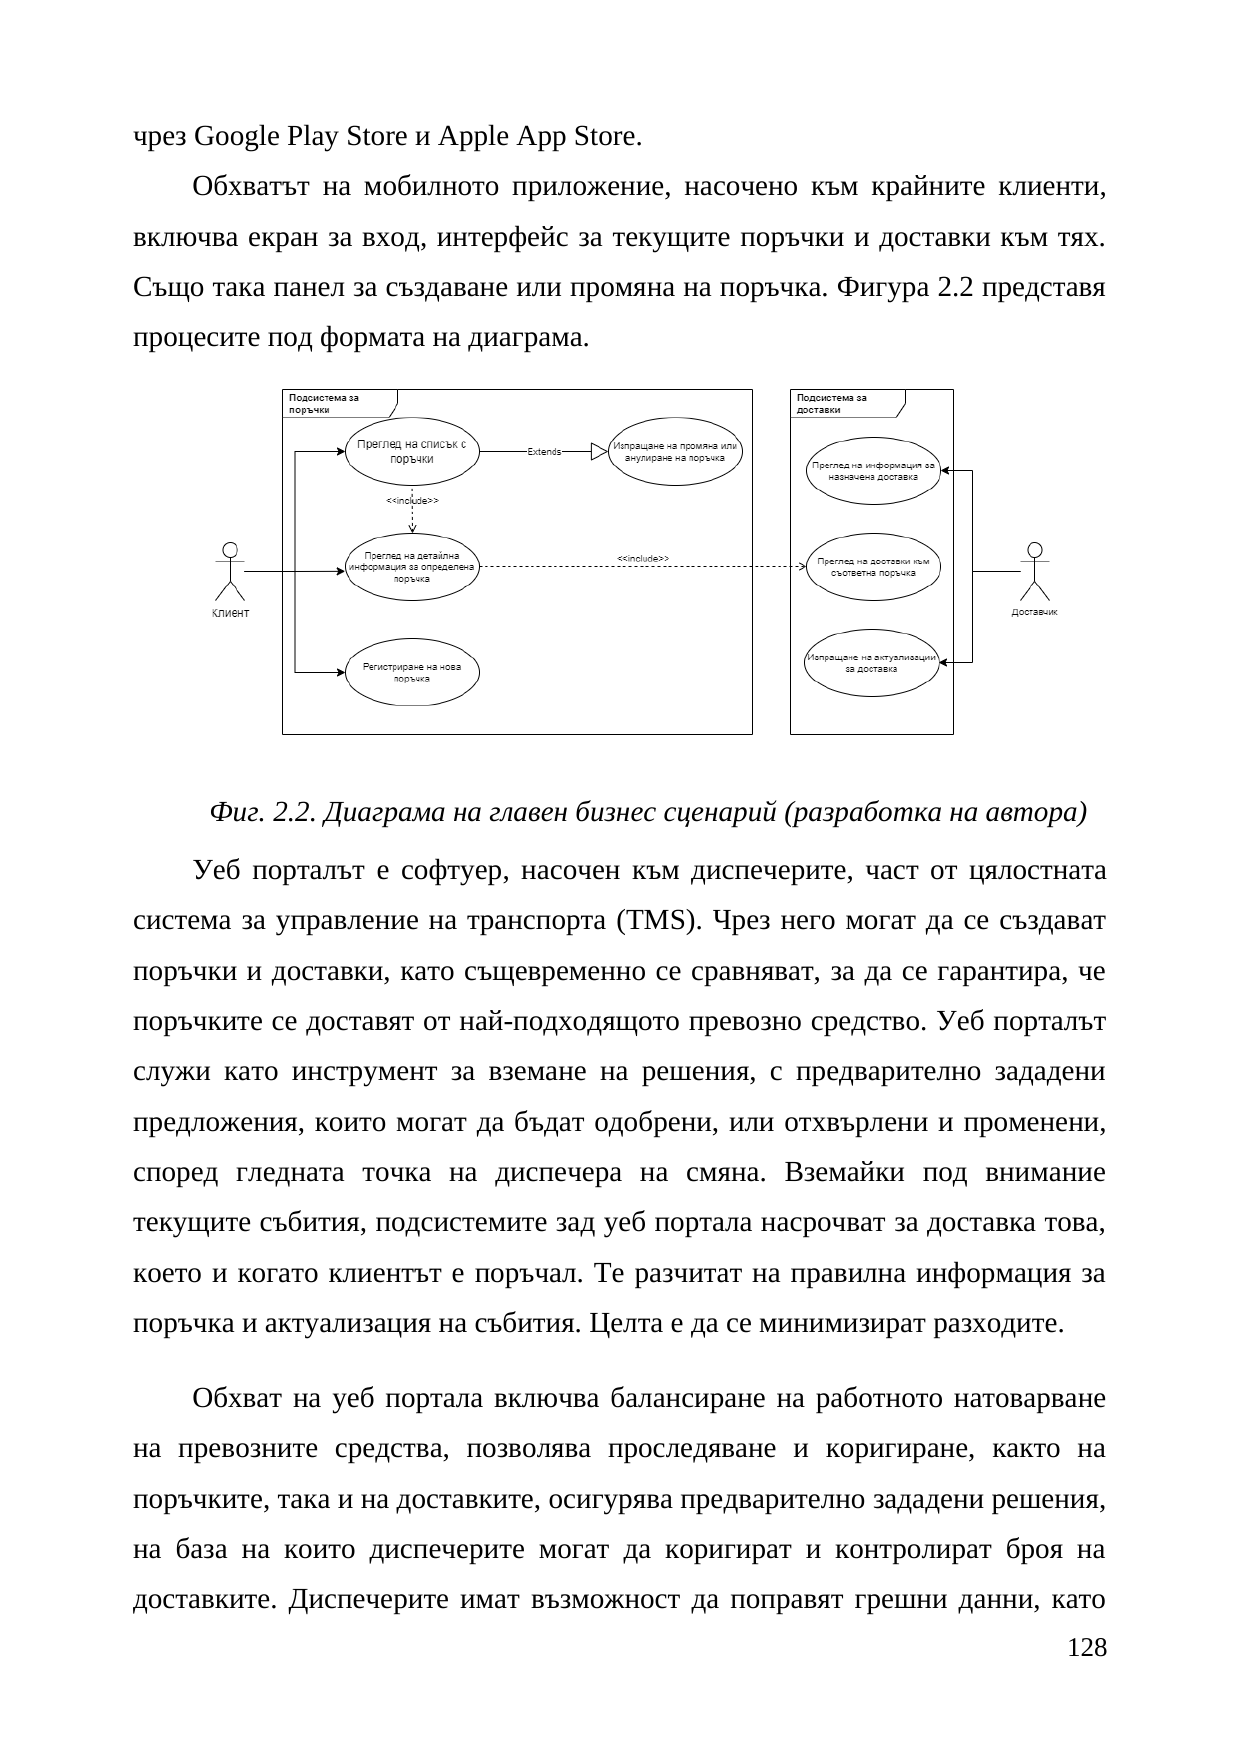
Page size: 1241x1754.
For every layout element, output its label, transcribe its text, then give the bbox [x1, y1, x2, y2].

picture [192, 369, 1076, 754]
title Уеб порталът е софтуер, насочен към диспечерите, част от цялостната система за управление на транспорта (TMS). Чрез него могат да се създават поръчки и доставки, като същевременно се сравняват, за да се гарантира, че поръчките се доставят от най-подходящото превозно средство. Уеб порталът служи като инструмент за вземане на решения, с предварително зададени предложения, които могат да бъдат одобрени, или отхвърлени и променени, според гледната точка на диспечера на смяна. Вземайки под внимание текущите събития, подсистемите зад уеб портала насрочват за доставка това, което и когато клиентът е поръчал. Те разчитат на правилна информация за поръчка и актуализация на събития. Целта е да се минимизират разходите. [133, 852, 1107, 1338]
text Обхватът на мобилното приложение, насочено към крайните клиенти, включва екран за вход, интерфейс за текущите поръчки и доставки към тях. Също така панел за създаване или промяна на поръчка. Фигура 2.2 представя процесите под формата на диаграма. [133, 168, 1107, 353]
title Фиг. 2.2. Диаграма на главен бизнес сценарий (разработка на автора) [133, 794, 1107, 827]
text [133, 1380, 1107, 1615]
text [133, 118, 1107, 152]
